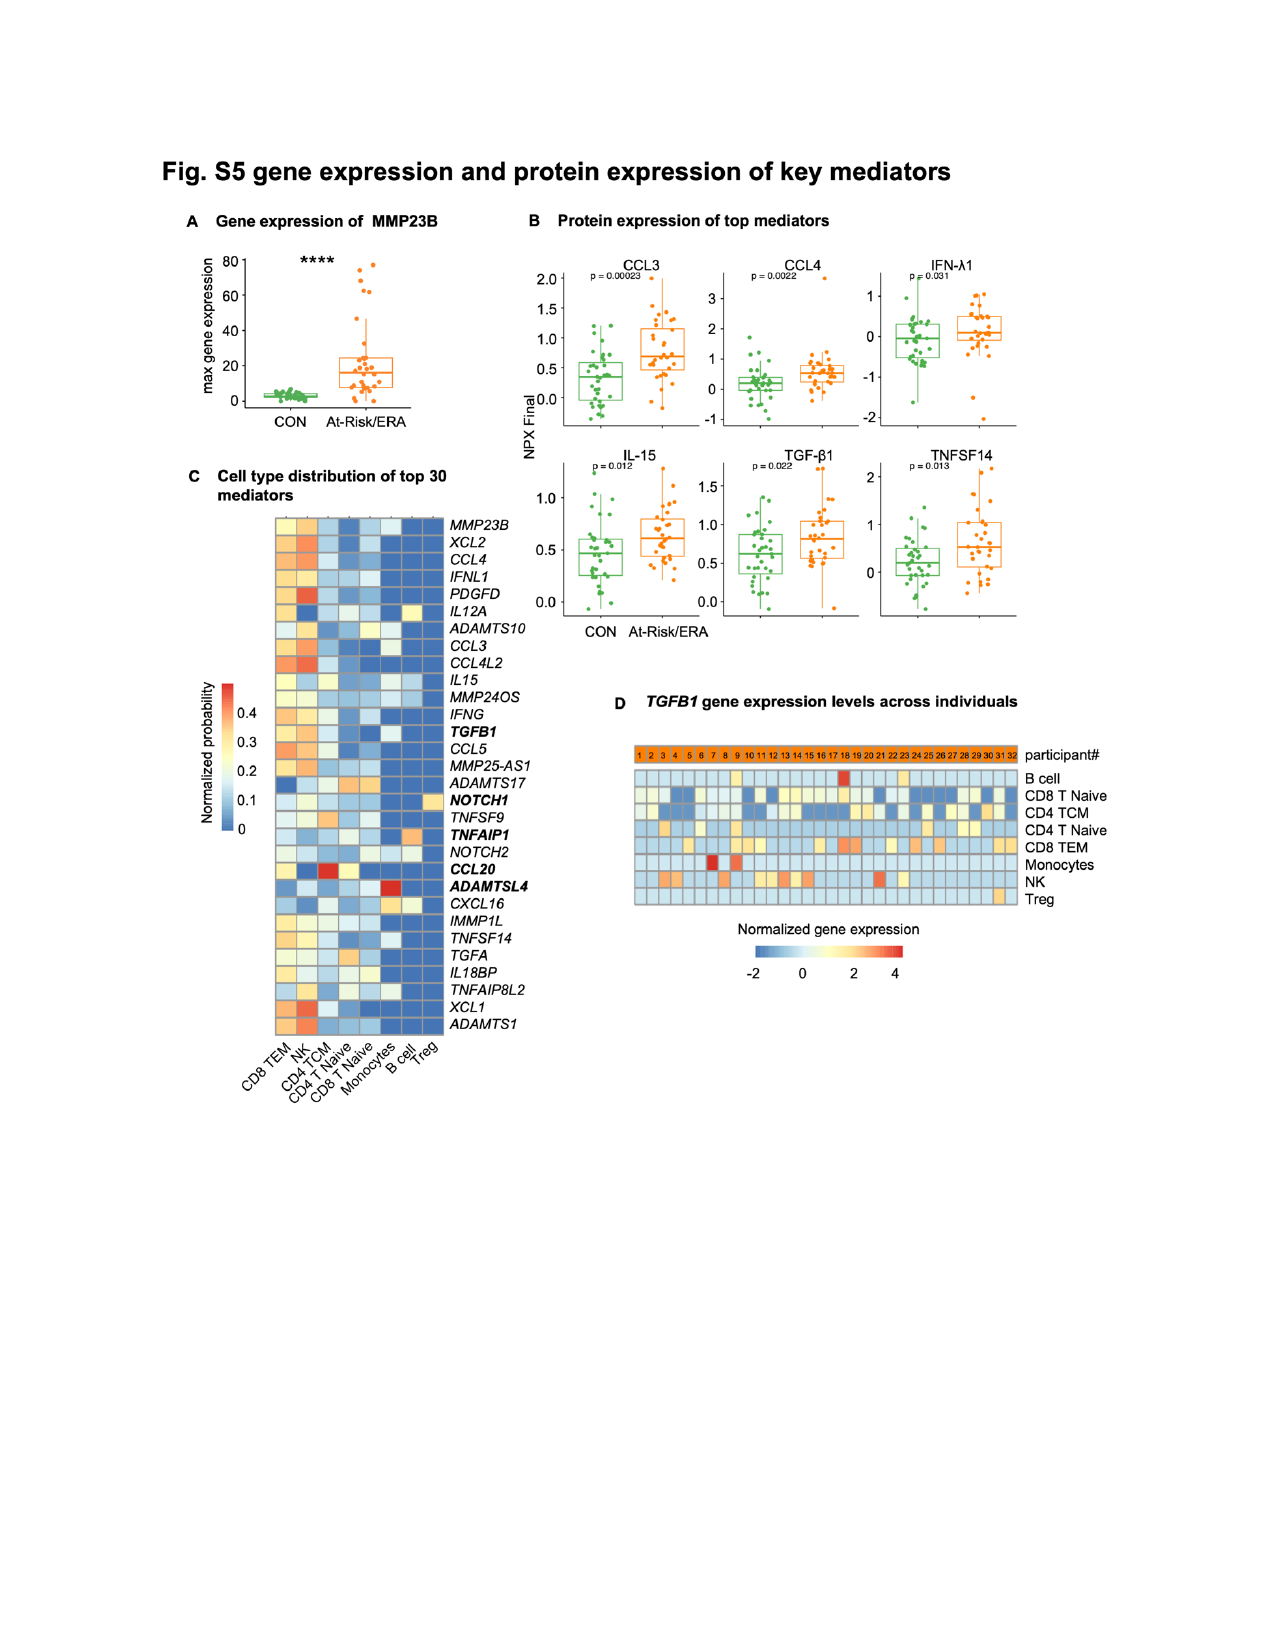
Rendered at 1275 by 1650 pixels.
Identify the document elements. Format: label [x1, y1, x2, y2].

picture [150, 150, 1125, 1413]
